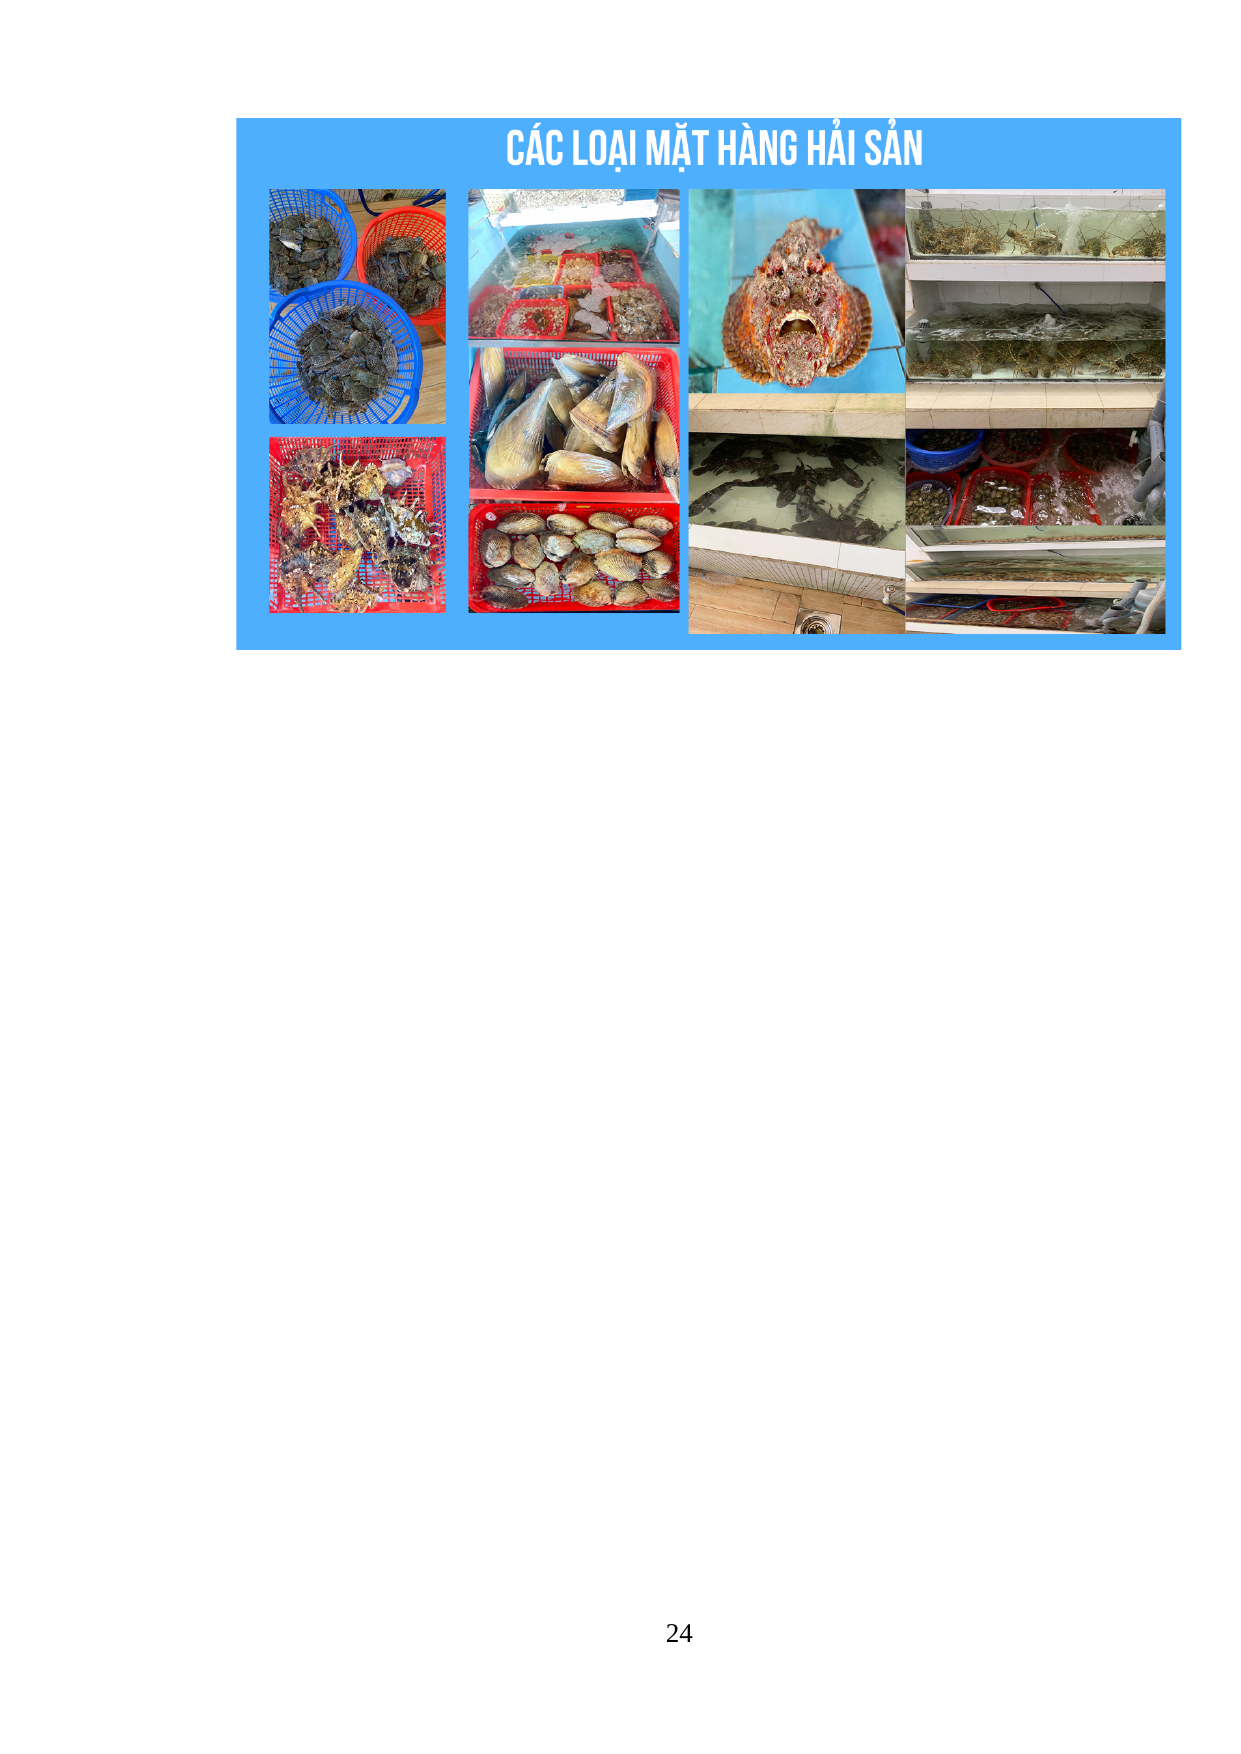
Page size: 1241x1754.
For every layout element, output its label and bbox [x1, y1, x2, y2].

picture [236, 118, 1182, 650]
